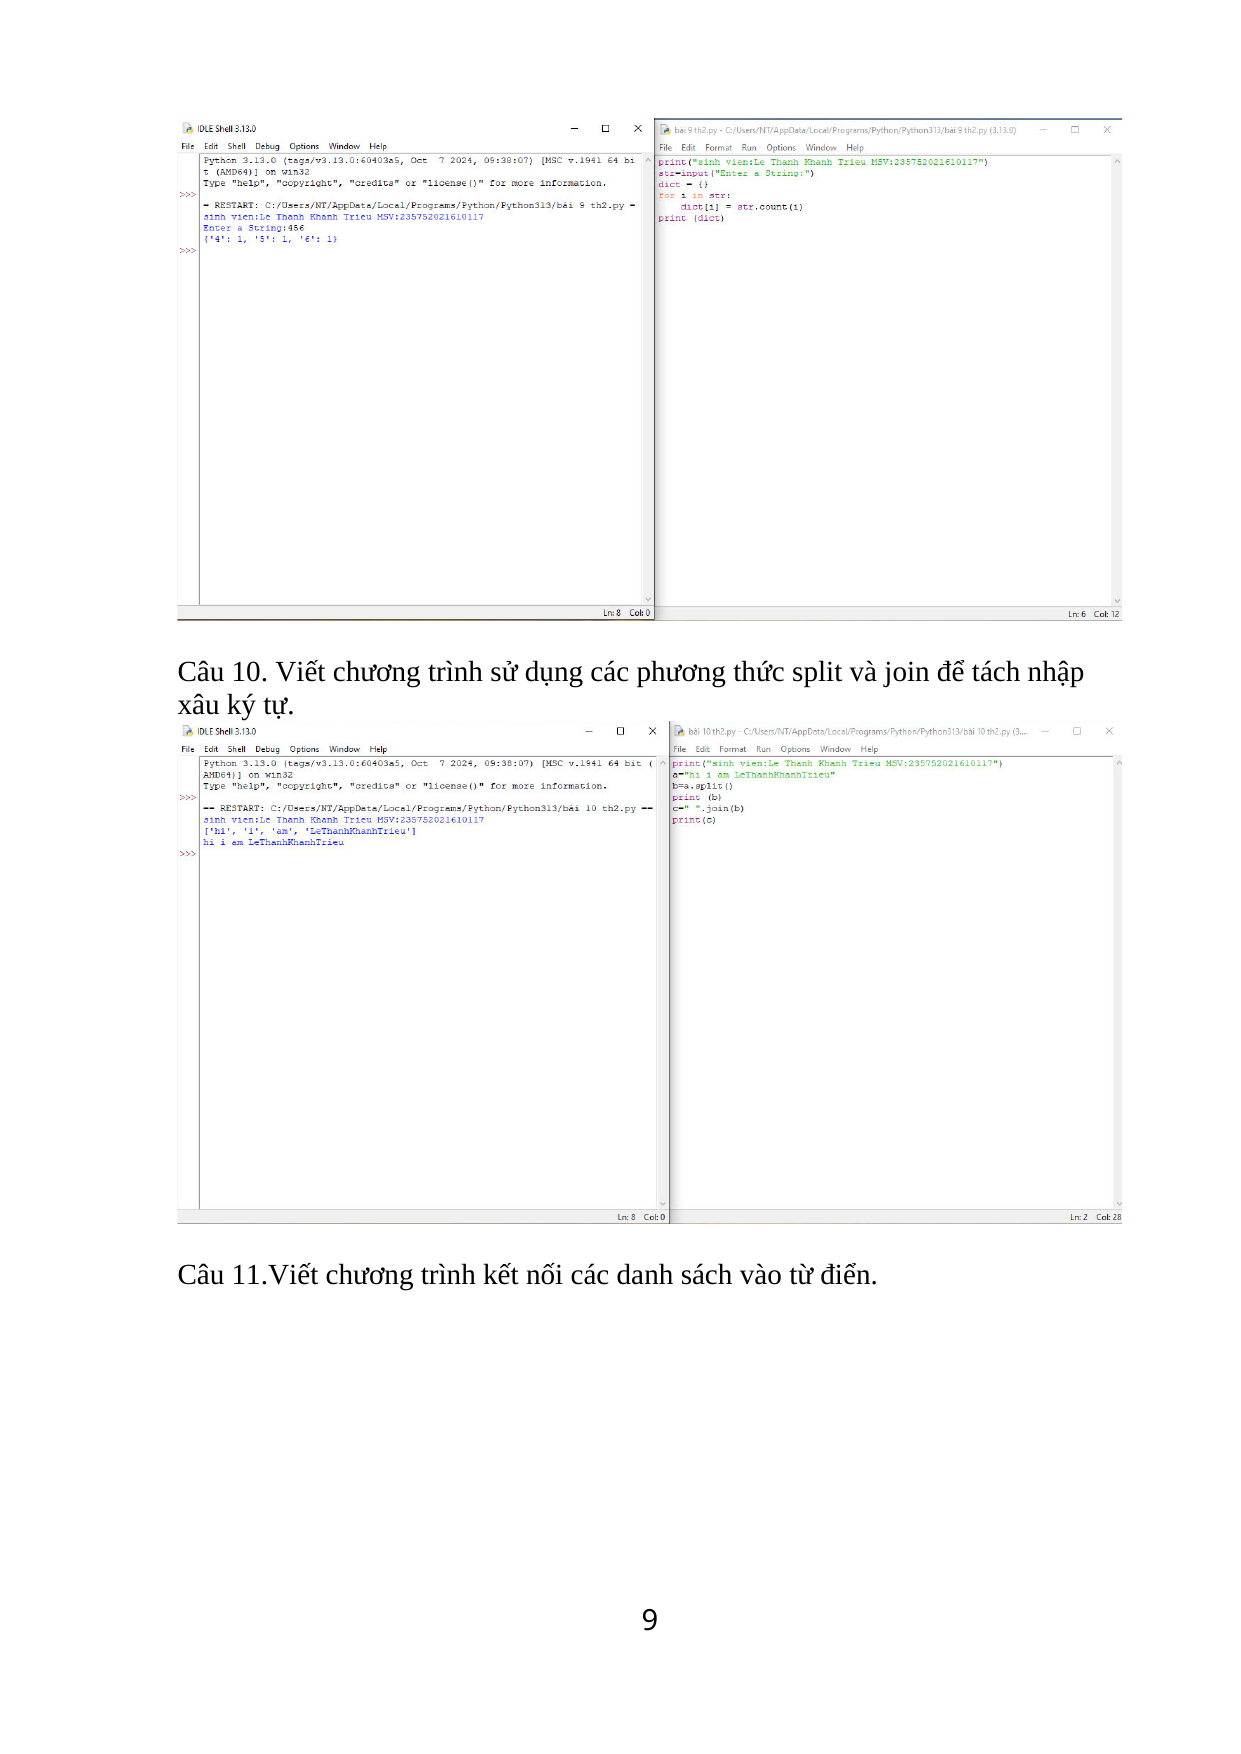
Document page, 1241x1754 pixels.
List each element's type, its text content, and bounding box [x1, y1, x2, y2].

text Câu 10. Viết chương trình sử dụng các phương thức split và join để tách nhập xâu ký tự. [177, 654, 1122, 721]
picture [177, 721, 1123, 1224]
picture [177, 118, 1123, 621]
text Câu 11.Viết chương trình kết nối các danh sách vào từ điển. [177, 1257, 1122, 1290]
